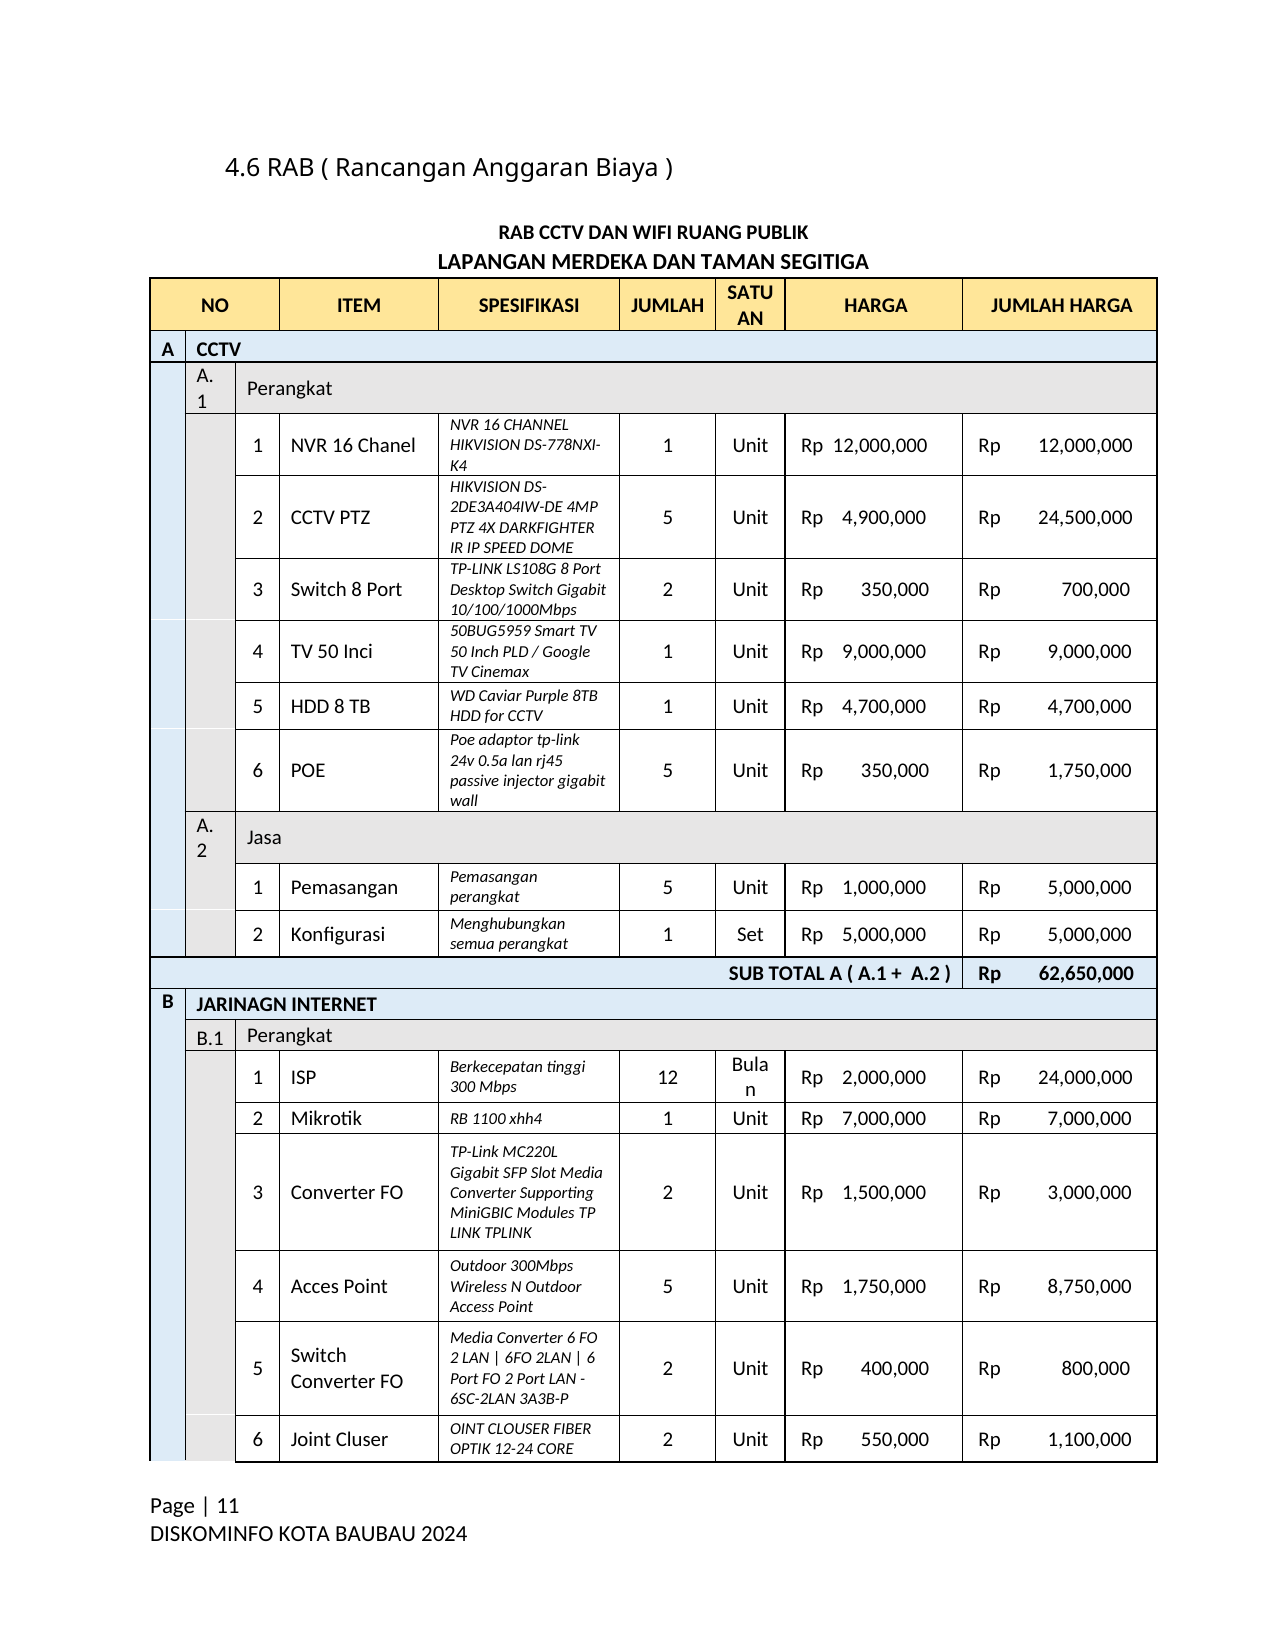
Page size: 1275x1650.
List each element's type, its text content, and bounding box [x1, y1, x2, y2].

table_cell [151, 558, 185, 619]
table_cell Rp 8,750,000 [963, 1251, 1156, 1321]
table_cell 1 [620, 621, 715, 682]
table_cell A.1 [186, 363, 235, 413]
table_cell Rp 2,000,000 [786, 1051, 962, 1102]
table_cell 2 [620, 1134, 715, 1250]
table_cell ISP [280, 1051, 438, 1102]
table_cell 50BUG5959 Smart TV 50 Inch PLD / Google TV Cinemax [439, 621, 619, 682]
table_cell [186, 414, 235, 475]
table_cell Rp 550,000 [786, 1416, 962, 1461]
table_cell 2 [620, 1416, 715, 1461]
table_cell Rp 7,000,000 [963, 1103, 1156, 1133]
table_cell [151, 682, 185, 728]
table_cell Berkecepatan tinggi 300 Mbps [439, 1051, 619, 1102]
table_cell [151, 729, 185, 811]
table_cell Rp 7,000,000 [786, 1103, 962, 1133]
table_cell 1 [620, 911, 715, 956]
table_cell Unit [716, 864, 784, 909]
table_cell A [151, 331, 185, 361]
table_cell 6 [236, 730, 279, 811]
table_cell 5 [620, 476, 715, 558]
table_cell 3 [236, 1134, 279, 1250]
table_cell Unit [716, 476, 784, 558]
table_cell CCTV PTZ [280, 476, 438, 558]
table_cell [151, 413, 185, 475]
table_cell B.1 [186, 1020, 235, 1050]
table_cell [186, 1133, 235, 1250]
table_cell Unit [716, 1103, 784, 1133]
table_cell 2 [236, 476, 279, 558]
table_cell OINT CLOUSER FIBER OPTIK 12-24 CORE [439, 1416, 619, 1461]
table_cell Rp 400,000 [786, 1322, 962, 1414]
table_cell 2 [620, 1322, 715, 1414]
table_cell Rp 4,700,000 [786, 683, 962, 728]
table_cell SPESIFIKASI [439, 279, 619, 330]
table_cell NVR 16 CHANNEL HIKVISION DS-778NXI-K4 [439, 414, 619, 475]
table_cell [151, 910, 185, 956]
table_cell WD Caviar Purple 8TB HDD for CCTV [439, 683, 619, 728]
table_cell Mikrotik [280, 1103, 438, 1133]
table_cell Rp 4,700,000 [963, 683, 1156, 728]
table_cell Rp 4,900,000 [786, 476, 962, 558]
table_cell [186, 1321, 235, 1414]
table_cell [186, 475, 235, 558]
table_cell 5 [620, 1251, 715, 1321]
table_cell [186, 682, 235, 728]
table_cell Rp 350,000 [786, 730, 962, 811]
table_cell [151, 811, 185, 863]
table_cell [151, 620, 185, 682]
table_cell 6 [236, 1416, 279, 1461]
table_cell Unit [716, 559, 784, 619]
table_cell Unit [716, 683, 784, 728]
table_cell 1 [620, 683, 715, 728]
table_cell Pemasangan perangkat [439, 864, 619, 909]
table_cell Unit [716, 1322, 784, 1414]
table_cell Acces Point [280, 1251, 438, 1321]
table_cell SATUAN [716, 279, 784, 330]
table_cell [186, 558, 235, 619]
table_cell TP-LINK LS108G 8 Port Desktop Switch Gigabit 10/100/1000Mbps [439, 559, 619, 619]
table_cell 5 [236, 1322, 279, 1414]
table_cell Converter FO [280, 1134, 438, 1250]
table_cell Rp 700,000 [963, 559, 1156, 619]
table_cell Unit [716, 621, 784, 682]
table_cell Rp 350,000 [786, 559, 962, 619]
table_cell 5 [620, 730, 715, 811]
table_cell CCTV [186, 331, 1156, 361]
table_cell 2 [620, 559, 715, 619]
table_cell Perangkat [236, 363, 1156, 413]
table_cell [186, 729, 235, 811]
table_cell [186, 620, 235, 682]
table_cell Unit [716, 1134, 784, 1250]
table_cell [186, 863, 235, 909]
table_cell Rp 1,750,000 [963, 730, 1156, 811]
table_cell Menghubungkan semua perangkat [439, 911, 619, 956]
table_cell Unit [716, 1416, 784, 1461]
table_cell [186, 910, 235, 956]
table_cell Unit [716, 414, 784, 475]
table_cell LAPANGAN MERDEKA DAN TAMAN SEGITIGA [150, 245, 1157, 277]
table_cell A.2 [186, 812, 235, 863]
table_cell [151, 863, 185, 909]
table_cell Rp 9,000,000 [786, 621, 962, 682]
table_cell Rp 1,000,000 [786, 864, 962, 909]
table_cell RB 1100 xhh4 [439, 1103, 619, 1133]
text 4.6 RAB ( Rancangan Anggaran Biaya ) [225, 150, 1125, 184]
table_cell Rp 24,500,000 [963, 476, 1156, 558]
table_cell TP-Link MC220L Gigabit SFP Slot Media Converter Supporting MiniGBIC Modules TP LINK TPLINK [439, 1134, 619, 1250]
table_cell Rp 5,000,000 [963, 864, 1156, 909]
table_cell Rp 800,000 [963, 1322, 1156, 1414]
table_cell Switch Converter FO [280, 1322, 438, 1414]
table_cell 5 [620, 864, 715, 909]
table_cell HIKVISION DS-2DE3A404IW-DE 4MP PTZ 4X DARKFIGHTER IR IP SPEED DOME [439, 476, 619, 558]
table_cell 4 [236, 1251, 279, 1321]
table_cell [186, 1051, 235, 1102]
table_cell Unit [716, 730, 784, 811]
table_cell Switch 8 Port [280, 559, 438, 619]
table_cell Jasa [236, 812, 1156, 863]
table_cell 2 [236, 1103, 279, 1133]
table_cell Bulan [716, 1051, 784, 1102]
table_cell Outdoor 300Mbps Wireless N Outdoor Access Point [439, 1251, 619, 1321]
table_cell Rp 12,000,000 [786, 414, 962, 475]
table_cell TV 50 Inci [280, 621, 438, 682]
table_cell HDD 8 TB [280, 683, 438, 728]
table_cell [185, 1415, 235, 1461]
table_cell Perangkat [236, 1020, 1156, 1050]
table_cell 1 [236, 1051, 279, 1102]
table_cell Rp 3,000,000 [963, 1134, 1156, 1250]
table_cell Rp 62,650,000 [963, 958, 1156, 988]
table_cell 1 [620, 1103, 715, 1133]
table_cell 1 [236, 864, 279, 909]
table_cell [186, 1250, 235, 1321]
table_cell Rp 1,100,000 [963, 1416, 1156, 1461]
table_cell JUMLAH [620, 279, 715, 330]
table_cell POE [280, 730, 438, 811]
table_cell [151, 363, 185, 413]
table_cell Rp 1,500,000 [786, 1134, 962, 1250]
table_cell Rp 12,000,000 [963, 414, 1156, 475]
table_cell Rp 1,750,000 [786, 1251, 962, 1321]
table_cell NO [151, 279, 279, 330]
table_cell Unit [716, 1251, 784, 1321]
table_cell Set [716, 911, 784, 956]
table_cell Joint Cluser [280, 1416, 438, 1461]
table_cell 12 [620, 1051, 715, 1102]
table_cell JARINAGN INTERNET [186, 989, 1156, 1019]
table_cell B [151, 989, 185, 1461]
table_cell Rp 24,000,000 [963, 1051, 1156, 1102]
table_cell Media Converter 6 FO 2 LAN | 6FO 2LAN | 6 Port FO 2 Port LAN - 6SC-2LAN 3A3B-P [439, 1322, 619, 1414]
table_cell 1 [620, 414, 715, 475]
table_cell Konfigurasi [280, 911, 438, 956]
table_cell [151, 475, 185, 558]
table_cell SUB TOTAL A ( A.1 + A.2 ) [151, 958, 962, 988]
table_cell JUMLAH HARGA [963, 279, 1156, 330]
table_cell NVR 16 Chanel [280, 414, 438, 475]
table_cell Rp 9,000,000 [963, 621, 1156, 682]
table_cell Poe adaptor tp-link 24v 0.5a lan rj45 passive injector gigabit wall [439, 730, 619, 811]
table_cell Rp 5,000,000 [963, 911, 1156, 956]
table_cell 5 [236, 683, 279, 728]
table_cell 3 [236, 559, 279, 619]
table_cell 4 [236, 621, 279, 682]
table_cell 1 [236, 414, 279, 475]
table_cell [186, 1102, 235, 1133]
table_cell Rp 5,000,000 [786, 911, 962, 956]
table_cell ITEM [280, 279, 438, 330]
table_header RAB CCTV DAN WIFI RUANG PUBLIK [150, 213, 1157, 244]
table_cell 2 [236, 911, 279, 956]
table_cell HARGA [786, 279, 962, 330]
table_cell Pemasangan [280, 864, 438, 909]
